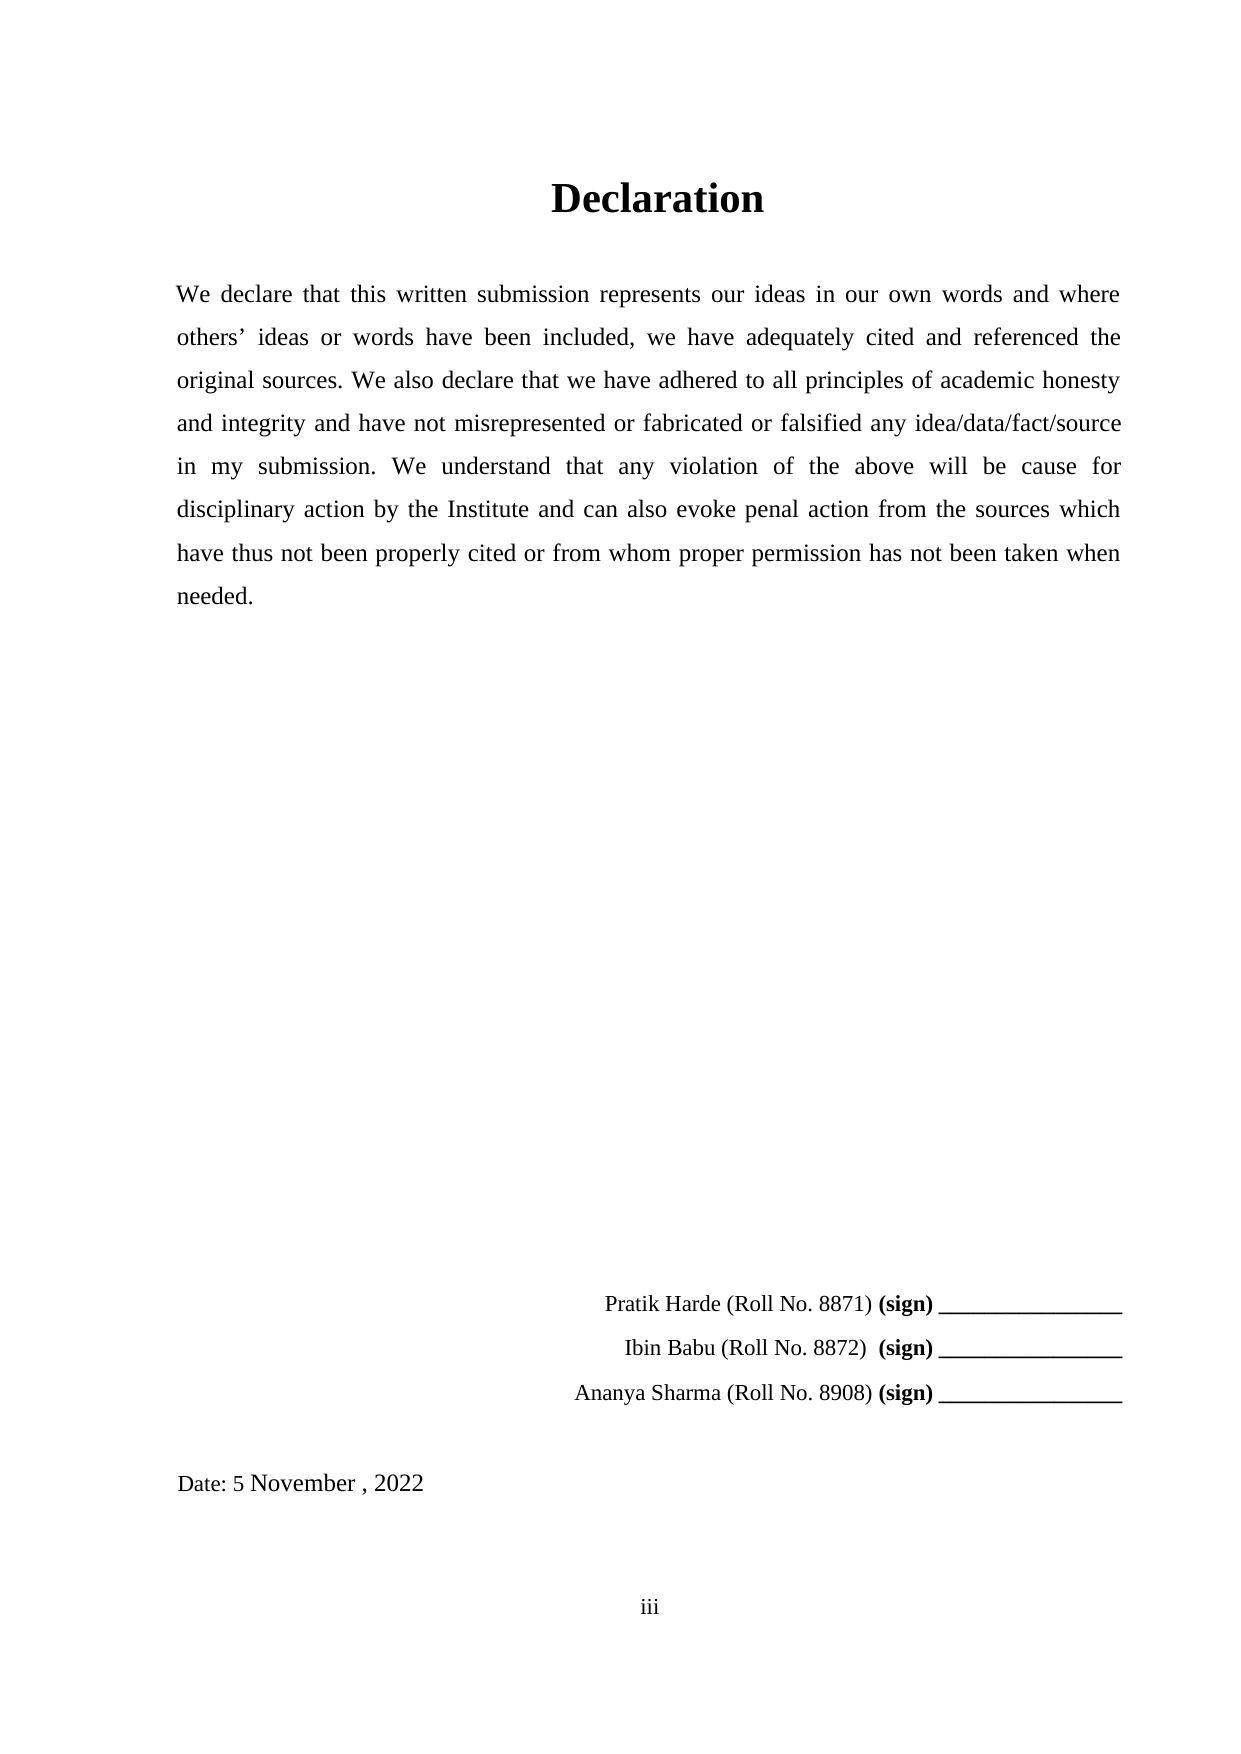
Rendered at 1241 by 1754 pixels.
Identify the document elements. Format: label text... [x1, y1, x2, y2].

text iii [385, 1593, 914, 1619]
text We declare that this written submission represents our ideas in our own words and where others’ ideas or words have been included, we have adequately cited and referenced the original sources. We also declare that we have adhered to all principles of academic honesty and integrity and have not misrepresented or fabricated or falsified any idea/data/fact/source in my submission. We understand that any violation of the above will be cause for disciplinary action by the Institute and can also evoke penal action from the sources which have thus not been properly cited or from whom proper permission has not been taken when needed. [176, 279, 1122, 609]
text Date: 5 November , 2022 [177, 1468, 1122, 1497]
subtitle Declaration [177, 172, 1122, 221]
text Pratik Harde (Roll No. 8871) (sign) ________________ [177, 1290, 1122, 1316]
text Ananya Sharma (Roll No. 8908) (sign) ________________ [177, 1379, 1122, 1406]
text Ibin Babu (Roll No. 8872) (sign) ________________ [177, 1334, 1122, 1361]
